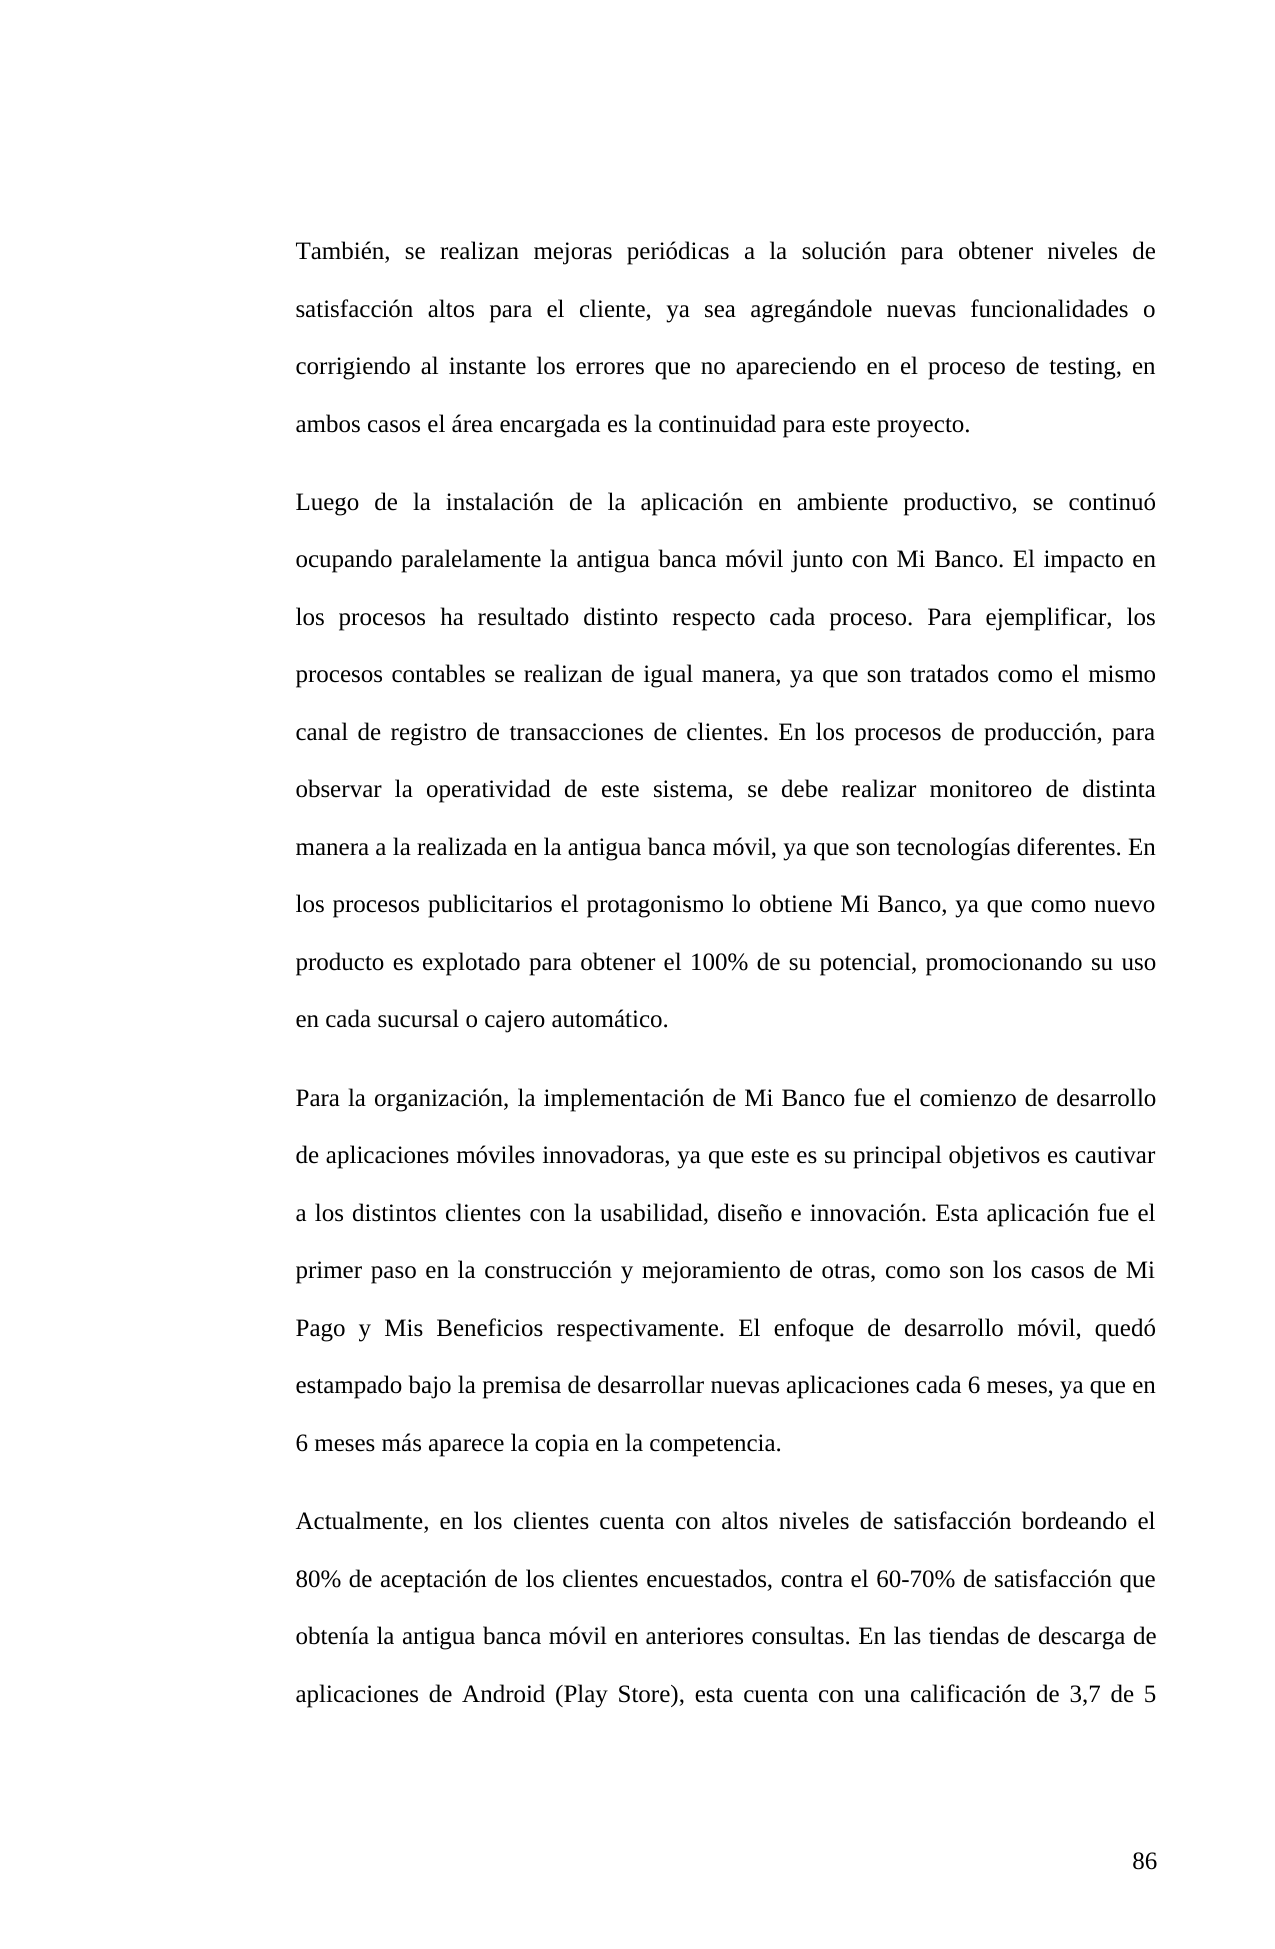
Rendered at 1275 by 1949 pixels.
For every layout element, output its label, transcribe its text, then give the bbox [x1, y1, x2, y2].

text Para la organización, la implementación de Mi Banco fue el comienzo de desarrollo de aplicaciones móviles innovadoras, ya que este es su principal objetivos es cautivar a los distintos clientes con la usabilidad, diseño e innovación. Esta aplicación fue el primer paso en la construcción y mejoramiento de otras, como son los casos de Mi Pago y Mis Beneficios respectivamente. El enfoque de desarrollo móvil, quedó estampado bajo la premisa de desarrollar nuevas aplicaciones cada 6 meses, ya que en 6 meses más aparece la copia en la competencia. [295, 1083, 1157, 1457]
text Luego de la instalación de la aplicación en ambiente productivo, se continuó ocupando paralelamente la antigua banca móvil junto con Mi Banco. El impacto en los procesos ha resultado distinto respecto cada proceso. Para ejemplificar, los procesos contables se realizan de igual manera, ya que son tratados como el mismo canal de registro de transacciones de clientes. En los procesos de producción, para observar la operatividad de este sistema, se debe realizar monitoreo de distinta manera a la realizada en la antigua banca móvil, ya que son tecnologías diferentes. En los procesos publicitarios el protagonismo lo obtiene Mi Banco, ya que como nuevo producto es explotado para obtener el 100% de su potencial, promocionando su uso en cada sucursal o cajero automático. [295, 487, 1157, 1033]
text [295, 1506, 1157, 1707]
text También, se realizan mejoras periódicas a la solución para obtener niveles de satisfacción altos para el cliente, ya sea agregándole nuevas funcionalidades o corrigiendo al instante los errores que no apareciendo en el proceso de testing, en ambos casos el área encargada es la continuidad para este proyecto. [295, 236, 1157, 437]
